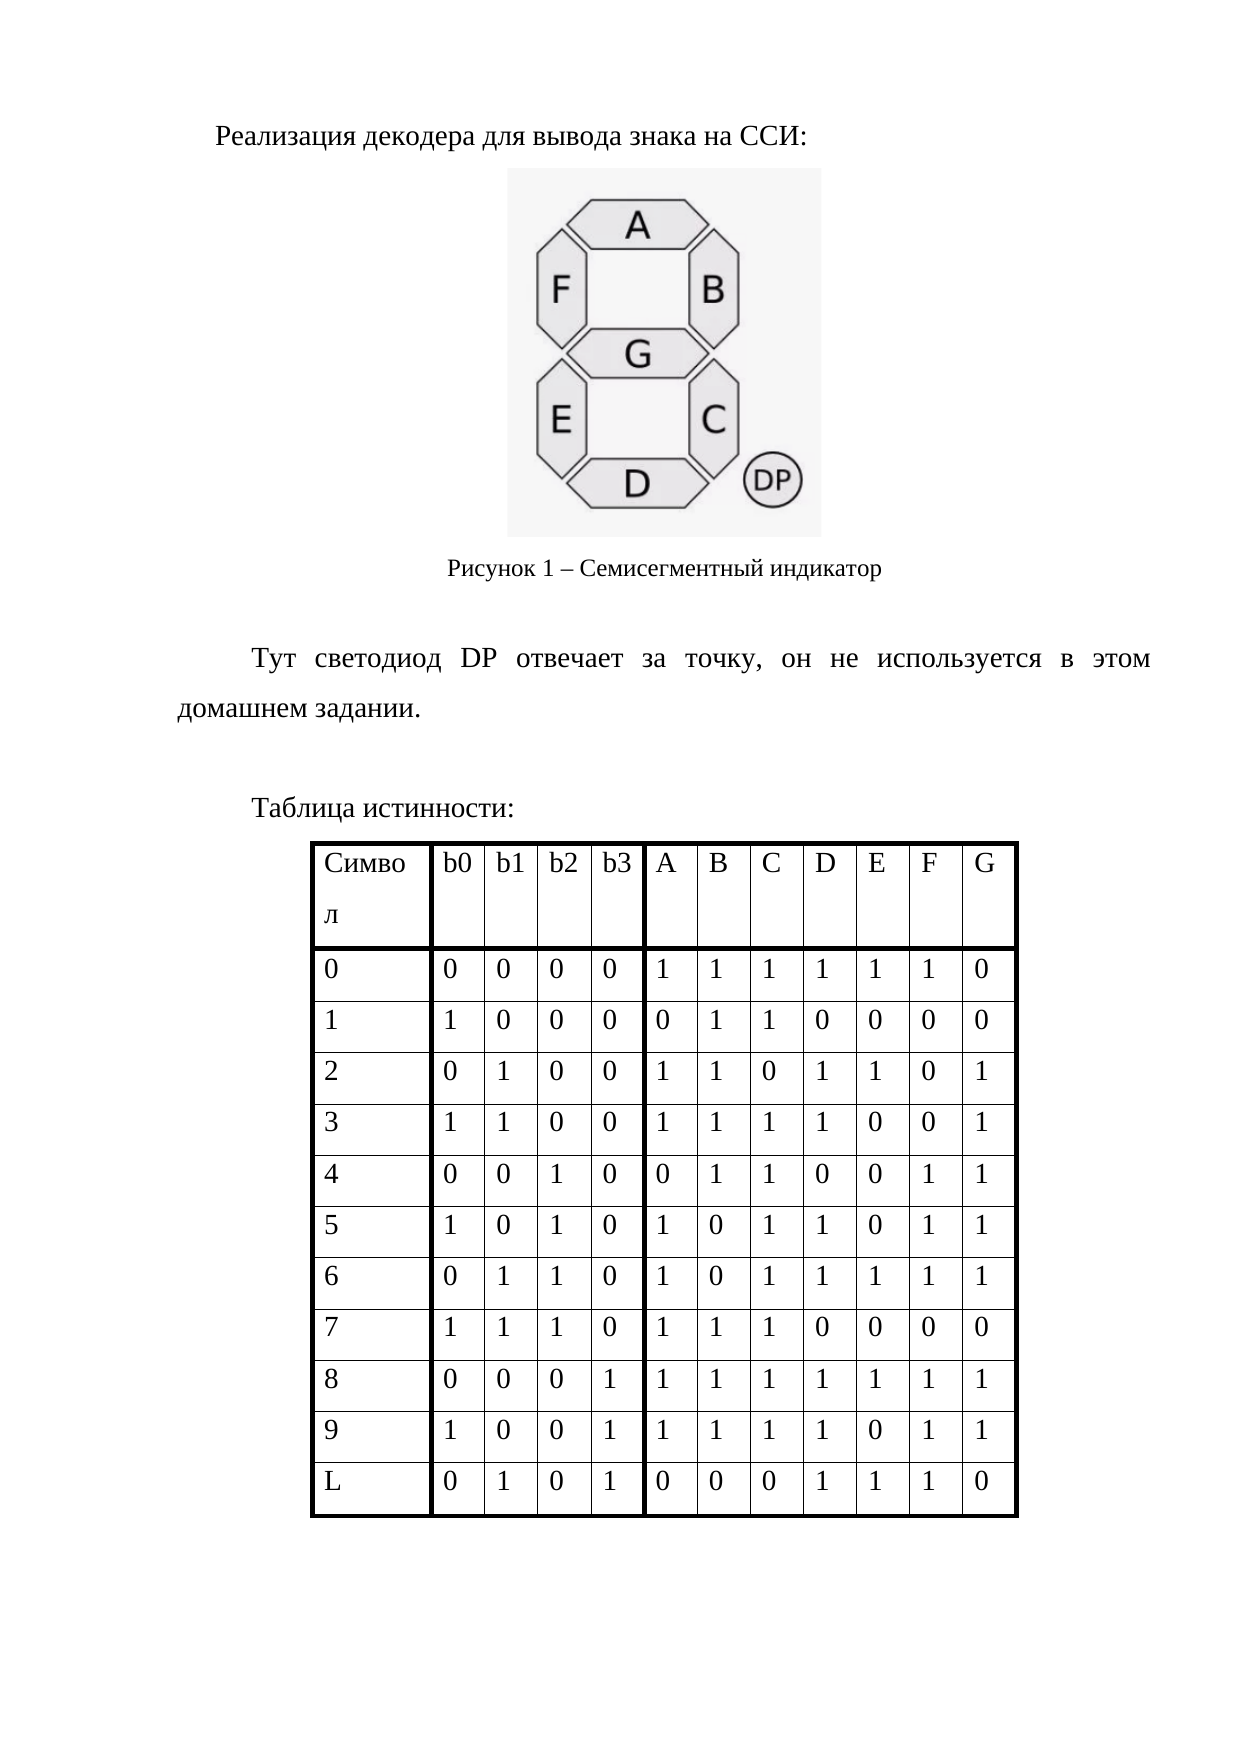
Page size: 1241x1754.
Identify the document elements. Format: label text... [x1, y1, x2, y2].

table_cell 1 [698, 1310, 750, 1360]
table_cell 1 [698, 1105, 750, 1155]
table_cell 0 [485, 1412, 537, 1462]
table_cell 1 [804, 1463, 856, 1513]
table_cell 1 [910, 1156, 962, 1206]
table_cell 0 [538, 1361, 591, 1411]
table_cell 1 [434, 1412, 484, 1462]
table_cell 0 [857, 1156, 909, 1206]
table_cell 1 [751, 951, 803, 1001]
table_cell 1 [804, 1207, 856, 1257]
table_cell 0 [910, 1002, 962, 1052]
table_cell 0 [647, 1156, 697, 1206]
table_header D [804, 846, 856, 946]
table_cell 0 [434, 1258, 484, 1308]
table_cell 1 [698, 1053, 750, 1103]
table_cell 1 [538, 1156, 591, 1206]
table_cell 1 [592, 1361, 642, 1411]
table_cell 0 [538, 1105, 591, 1155]
table_cell 1 [315, 1002, 429, 1052]
table_cell 1 [485, 1463, 537, 1513]
table_cell 1 [804, 1361, 856, 1411]
table_cell 1 [698, 1412, 750, 1462]
table_cell 0 [910, 1105, 962, 1155]
table_cell 0 [963, 1002, 1014, 1052]
table_cell 1 [485, 1310, 537, 1360]
text Реализация декодера для вывода знака на ССИ: [215, 118, 1152, 152]
table_cell 1 [804, 1258, 856, 1308]
table_cell 1 [910, 1258, 962, 1308]
table_cell 1 [592, 1463, 642, 1513]
table_cell 1 [963, 1207, 1014, 1257]
table_cell 0 [647, 1463, 697, 1513]
table_cell 1 [804, 1412, 856, 1462]
table_cell 9 [315, 1412, 429, 1462]
table_cell 0 [804, 1002, 856, 1052]
table_cell 1 [698, 1156, 750, 1206]
table_header b3 [592, 846, 642, 946]
table_cell 1 [857, 1463, 909, 1513]
table_cell 0 [485, 1361, 537, 1411]
table_cell 1 [910, 951, 962, 1001]
table_cell 0 [538, 1463, 591, 1513]
table_cell 0 [857, 1310, 909, 1360]
table_cell 0 [592, 1156, 642, 1206]
table_cell 4 [315, 1156, 429, 1206]
table_cell 1 [434, 1310, 484, 1360]
table_cell 1 [647, 1207, 697, 1257]
table_header b0 [434, 846, 484, 946]
table_cell 1 [963, 1361, 1014, 1411]
table_cell 1 [910, 1207, 962, 1257]
table_cell 1 [698, 1002, 750, 1052]
table_cell 0 [434, 1463, 484, 1513]
table_cell 0 [485, 951, 537, 1001]
table_cell 1 [751, 1002, 803, 1052]
table_header G [963, 846, 1014, 946]
table_cell 0 [647, 1002, 697, 1052]
table_cell 0 [857, 1412, 909, 1462]
table_cell 0 [485, 1002, 537, 1052]
text Тут светодиод DP отвечает за точку, он не используется в этом домашнем задании. [177, 640, 1152, 723]
table_cell 1 [647, 1310, 697, 1360]
table_cell 0 [434, 1053, 484, 1103]
table_cell 1 [857, 1361, 909, 1411]
table_cell 1 [857, 1258, 909, 1308]
table_cell 6 [315, 1258, 429, 1308]
table_cell 0 [698, 1463, 750, 1513]
table_cell 0 [698, 1207, 750, 1257]
table_cell 0 [538, 1412, 591, 1462]
table_cell 1 [963, 1412, 1014, 1462]
table_cell 0 [963, 1310, 1014, 1360]
table_cell 2 [315, 1053, 429, 1103]
text Таблица истинности: [177, 791, 1152, 824]
table_cell 1 [910, 1463, 962, 1513]
table_cell 1 [698, 1361, 750, 1411]
table_cell 1 [538, 1310, 591, 1360]
table_cell 0 [592, 951, 642, 1001]
table_cell 7 [315, 1310, 429, 1360]
table_cell 1 [751, 1412, 803, 1462]
table_cell 0 [963, 951, 1014, 1001]
picture [507, 168, 822, 537]
table_cell 1 [434, 1002, 484, 1052]
table_cell 1 [910, 1361, 962, 1411]
table_cell 0 [592, 1258, 642, 1308]
table_cell 0 [592, 1105, 642, 1155]
table_cell 0 [315, 951, 429, 1001]
table_cell 1 [963, 1258, 1014, 1308]
table_header b2 [538, 846, 591, 946]
table_cell 0 [698, 1258, 750, 1308]
table_cell 1 [538, 1258, 591, 1308]
table_header F [910, 846, 962, 946]
table_cell 0 [804, 1156, 856, 1206]
table_cell 8 [315, 1361, 429, 1411]
table_cell 0 [538, 1002, 591, 1052]
table_cell 1 [647, 1412, 697, 1462]
table_cell 0 [434, 951, 484, 1001]
table_cell 1 [647, 951, 697, 1001]
table_cell 0 [804, 1310, 856, 1360]
table_cell 1 [751, 1258, 803, 1308]
table_cell 1 [485, 1105, 537, 1155]
table_cell 1 [647, 1053, 697, 1103]
table_cell 1 [647, 1105, 697, 1155]
table_header Символ [315, 846, 429, 946]
table_header B [698, 846, 750, 946]
table_cell 0 [857, 1105, 909, 1155]
table_cell 1 [647, 1361, 697, 1411]
table_cell 0 [538, 1053, 591, 1103]
table_header E [857, 846, 909, 946]
table_cell 0 [910, 1310, 962, 1360]
table_header A [647, 846, 697, 946]
table_cell 0 [485, 1207, 537, 1257]
table_cell 1 [751, 1310, 803, 1360]
table_cell 0 [963, 1463, 1014, 1513]
table_cell 1 [592, 1412, 642, 1462]
table_cell 0 [434, 1156, 484, 1206]
table_cell L [315, 1463, 429, 1513]
table_cell 1 [857, 951, 909, 1001]
table_cell 0 [857, 1207, 909, 1257]
table_cell 1 [647, 1258, 697, 1308]
table_cell 0 [592, 1310, 642, 1360]
text Рисунок 1 – Семисегментный индикатор [177, 553, 1152, 582]
table_cell 0 [910, 1053, 962, 1103]
table_header b1 [485, 846, 537, 946]
table_cell 1 [963, 1156, 1014, 1206]
table_cell 1 [434, 1207, 484, 1257]
table_header C [751, 846, 803, 946]
table_cell 0 [592, 1002, 642, 1052]
table_cell 1 [804, 1105, 856, 1155]
table_cell 0 [592, 1053, 642, 1103]
table_cell 1 [538, 1207, 591, 1257]
table_cell 0 [751, 1463, 803, 1513]
table_cell 3 [315, 1105, 429, 1155]
table_cell 1 [963, 1105, 1014, 1155]
table_cell 0 [857, 1002, 909, 1052]
table_cell 5 [315, 1207, 429, 1257]
table_cell 1 [485, 1258, 537, 1308]
table_cell 1 [963, 1053, 1014, 1103]
table_cell 1 [804, 951, 856, 1001]
table_cell 1 [751, 1361, 803, 1411]
table_cell 1 [910, 1412, 962, 1462]
table_cell 1 [751, 1207, 803, 1257]
table_cell 1 [751, 1105, 803, 1155]
table_cell 1 [698, 951, 750, 1001]
table_cell 1 [751, 1156, 803, 1206]
table_cell 0 [592, 1207, 642, 1257]
table_cell 1 [857, 1053, 909, 1103]
table_cell 0 [434, 1361, 484, 1411]
table_cell 1 [434, 1105, 484, 1155]
table_cell 0 [751, 1053, 803, 1103]
table_cell 0 [538, 951, 591, 1001]
table_cell 0 [485, 1156, 537, 1206]
table_cell 1 [804, 1053, 856, 1103]
table_cell 1 [485, 1053, 537, 1103]
